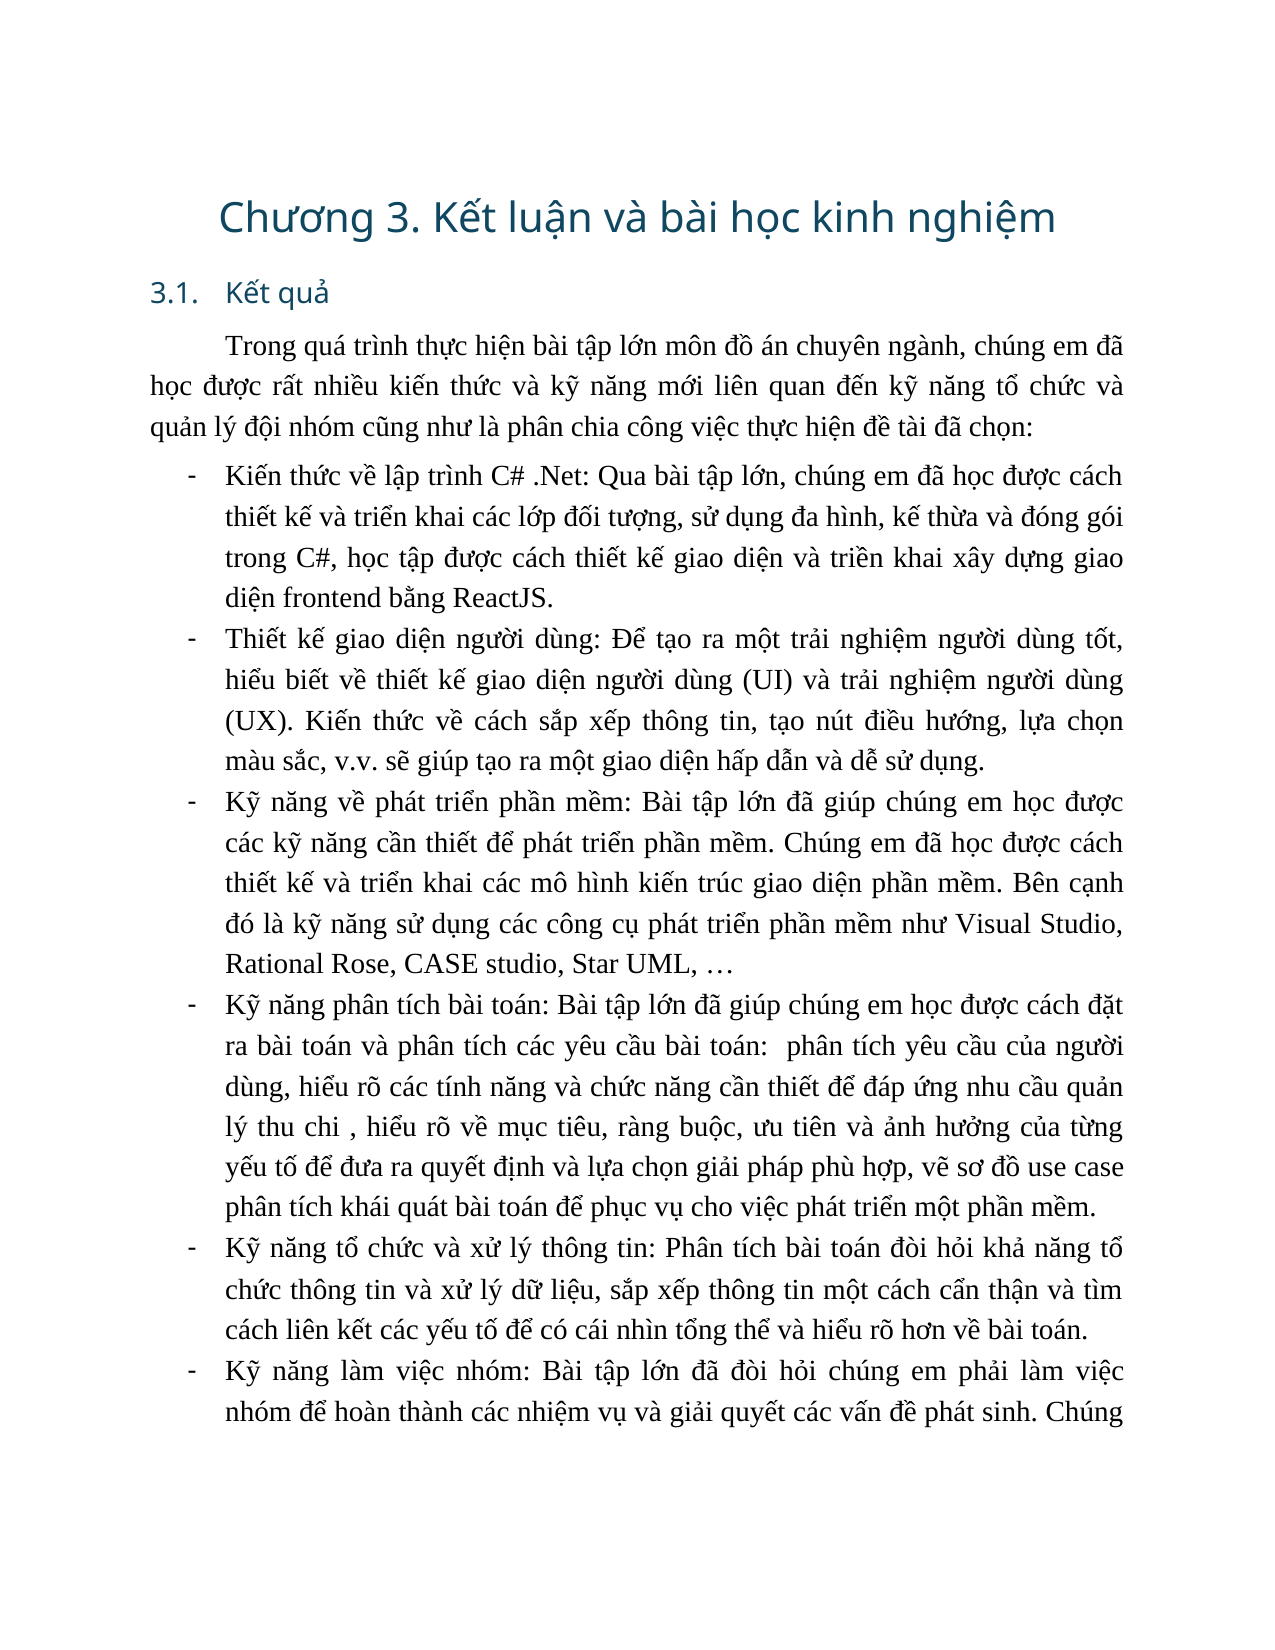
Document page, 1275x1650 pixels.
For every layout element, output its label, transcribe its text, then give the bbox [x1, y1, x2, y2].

list Thiết kế giao diện người dùng: Để tạo ra một trải nghiệm người dùng tốt, hiểu biết về thiết kế giao diện người dùng (UI) và trải nghiệm người dùng (UX). Kiến thức về cách sắp xếp thông tin, tạo nút điều hướng, lựa chọn màu sắc, v.v. sẽ giúp tạo ra một giao diện hấp dẫn và dễ sử dụng. [187, 620, 1125, 776]
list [187, 1352, 1125, 1428]
list Kiến thức về lập trình C# .Net: Qua bài tập lớn, chúng em đã học được cách thiết kế và triển khai các lớp đối tượng, sử dụng đa hình, kế thừa và đóng gói trong C#, học tập được cách thiết kế giao diện và triền khai xây dựng giao diện frontend bằng ReactJS. [187, 457, 1125, 613]
subtitle Kết quả [150, 272, 1125, 312]
list Kỹ năng về phát triển phần mềm: Bài tập lớn đã giúp chúng em học được các kỹ năng cần thiết để phát triển phần mềm. Chúng em đã học được cách thiết kế và triển khai các mô hình kiến trúc giao diện phần mềm. Bên cạnh đó là kỹ năng sử dụng các công cụ phát triển phần mềm như Visual Studio, Rational Rose, CASE studio, Star UML, … [187, 783, 1125, 979]
text Trong quá trình thực hiện bài tập lớn môn đồ án chuyên ngành, chúng em đã học được rất nhiều kiến thức và kỹ năng mới liên quan đến kỹ năng tổ chức và quản lý đội nhóm cũng như là phân chia công việc thực hiện đề tài đã chọn: [150, 328, 1125, 442]
list Kỹ năng phân tích bài toán: Bài tập lớn đã giúp chúng em học được cách đặt ra bài toán và phân tích các yêu cầu bài toán: phân tích yêu cầu của người dùng, hiểu rõ các tính năng và chức năng cần thiết để đáp ứng nhu cầu quản lý thu chi , hiểu rõ về mục tiêu, ràng buộc, ưu tiên và ảnh hưởng của từng yếu tố để đưa ra quyết định và lựa chọn giải pháp phù hợp, vẽ sơ đồ use case phân tích khái quát bài toán để phục vụ cho việc phát triển một phần mềm. [187, 986, 1125, 1223]
list Kỹ năng tổ chức và xử lý thông tin: Phân tích bài toán đòi hỏi khả năng tổ chức thông tin và xử lý dữ liệu, sắp xếp thông tin một cách cẩn thận và tìm cách liên kết các yếu tố để có cái nhìn tổng thể và hiểu rõ hơn về bài toán. [187, 1229, 1125, 1346]
subtitle Kết luận và bài học kinh nghiệm [150, 187, 1125, 244]
